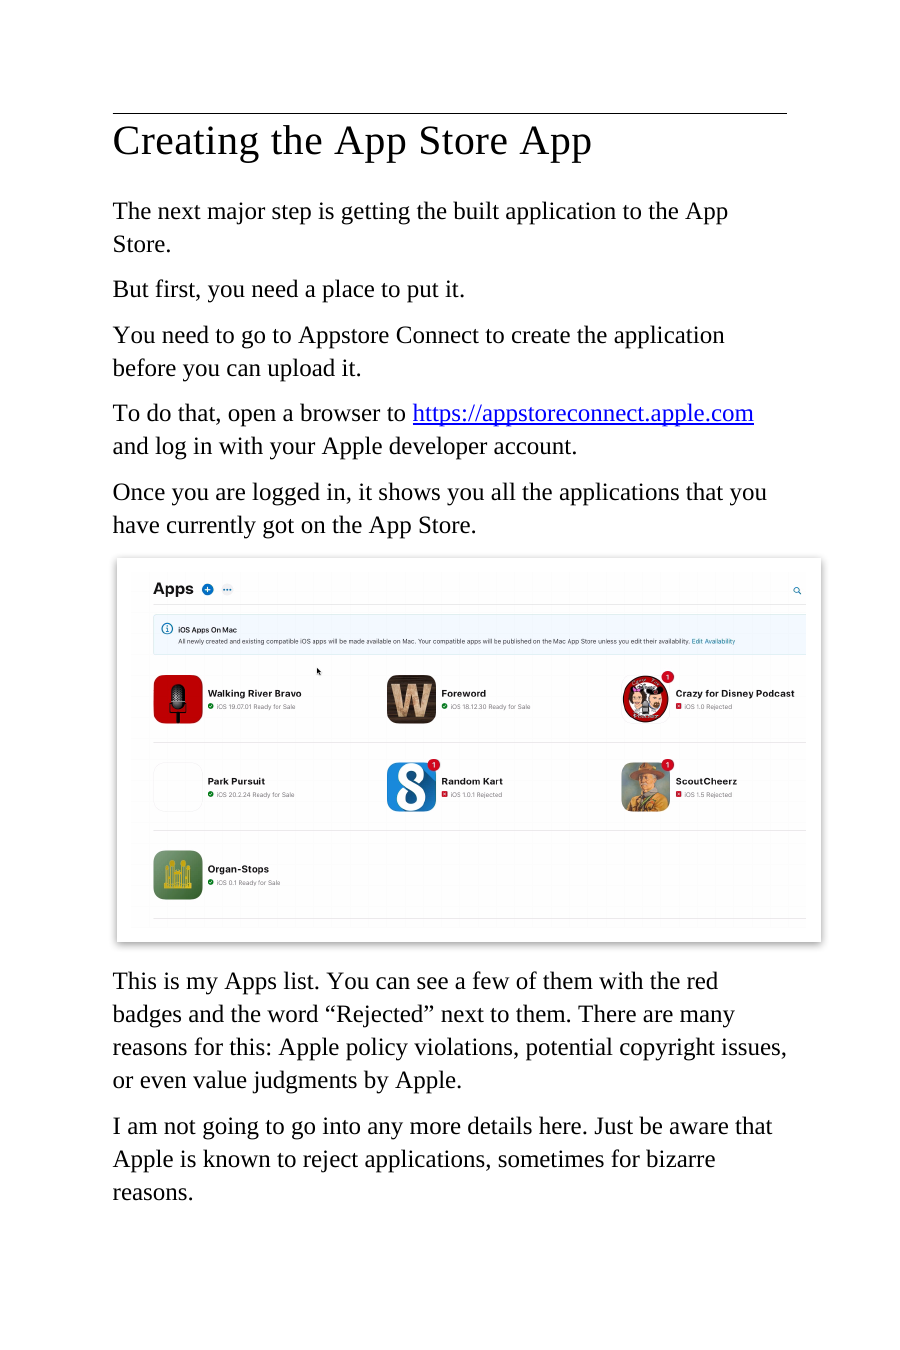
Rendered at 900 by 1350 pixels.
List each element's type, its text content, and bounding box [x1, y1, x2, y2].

text To do that, open a browser to https://appstoreconnect.apple.com and log in with your Apple developer account. [112, 398, 787, 460]
text You need to go to Appstore Connect to create the application before you can upload it. [112, 320, 787, 382]
text This is my Apps list. You can see a few of them with the red badges and the word “Rejected” next to them. There are many reasons for this: Apple policy violations, potential copyright issues, or even value judgments by Apple. [112, 966, 787, 1094]
text I am not going to go into any more details here. Just be aware that Apple is known to reject applications, sometimes for bizarre reasons. [112, 1111, 787, 1206]
text Once you are logged in, it shows you all the applications that you have currently got on the App Store. [112, 477, 787, 539]
subtitle Creating the App Store App [112, 114, 787, 163]
text The next major step is getting the built application to the App Store. [112, 196, 787, 257]
text But first, you need a place to put it. [112, 274, 787, 303]
picture [131, 572, 806, 928]
